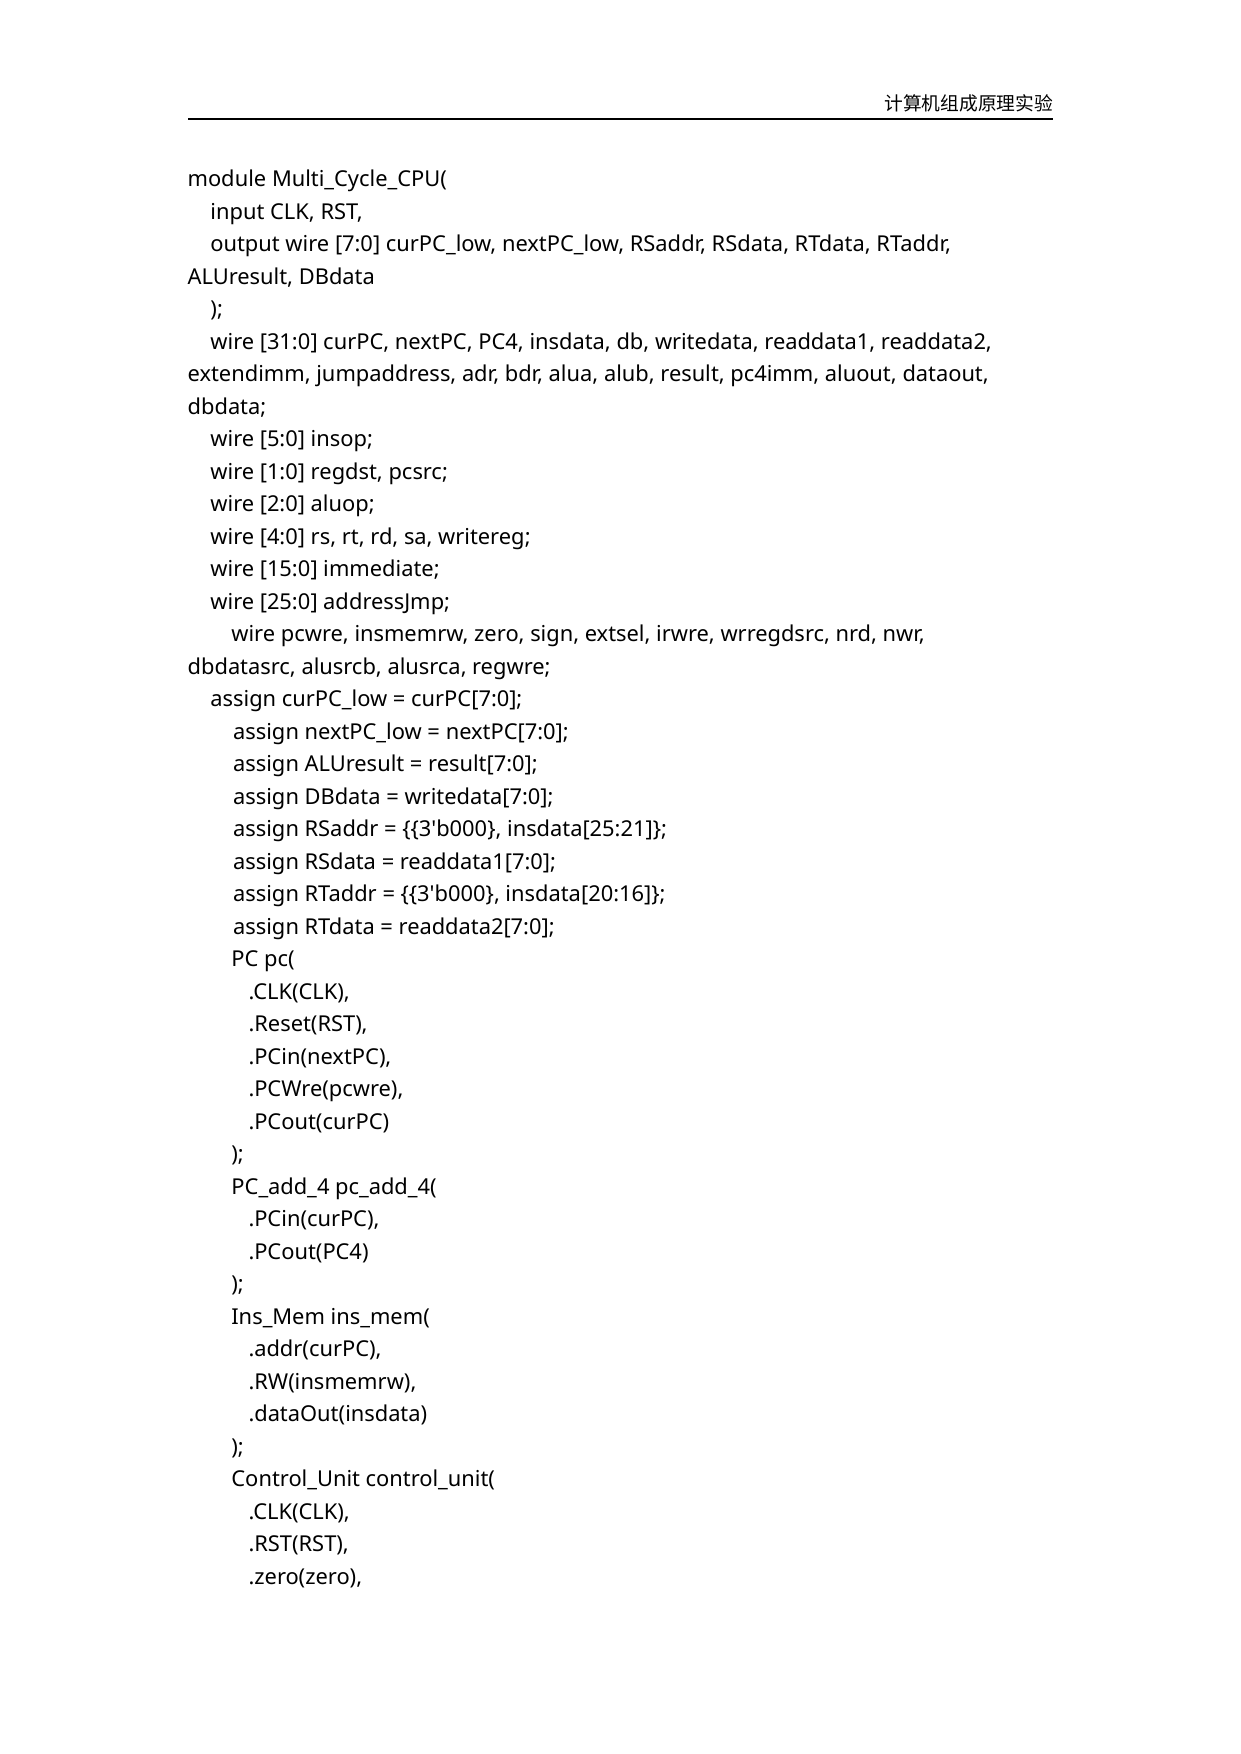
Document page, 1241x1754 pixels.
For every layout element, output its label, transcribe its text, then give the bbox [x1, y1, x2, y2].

text .RW(insmemrw), [187, 1364, 1053, 1397]
text .Reset(RST), [187, 1007, 1053, 1039]
text .PCin(nextPC), [187, 1039, 1053, 1072]
text PC pc( [187, 942, 1053, 974]
text ); [187, 1267, 1053, 1299]
text .RST(RST), [187, 1527, 1053, 1559]
text assign RTdata = readdata2[7:0]; [187, 909, 1053, 942]
text wire pcwre, insmemrw, zero, sign, extsel, irwre, wrregdsrc, nrd, nwr, [187, 617, 1053, 649]
text .addr(curPC), [187, 1332, 1053, 1364]
text .CLK(CLK), [187, 974, 1053, 1007]
text .CLK(CLK), [187, 1494, 1053, 1527]
text wire [31:0] curPC, nextPC, PC4, insdata, db, writedata, readdata1, readdata2, extendimm, jumpaddress, adr, bdr, alua, alub, result, pc4imm, aluout, dataout, dbdata; [187, 324, 1053, 422]
text ); [187, 292, 1053, 324]
text wire [15:0] immediate; [187, 552, 1053, 584]
text Control_Unit control_unit( [187, 1462, 1053, 1494]
text assign DBdata = writedata[7:0]; [187, 779, 1053, 812]
text dbdatasrc, alusrcb, alusrca, regwre; [187, 649, 1053, 682]
text ); [187, 1137, 1053, 1169]
text output wire [7:0] curPC_low, nextPC_low, RSaddr, RSdata, RTdata, RTaddr, ALUresult, DBdata [187, 227, 1053, 292]
text assign RSdata = readdata1[7:0]; [187, 844, 1053, 877]
text .PCWre(pcwre), [187, 1072, 1053, 1104]
text assign RTaddr = {{3'b000}, insdata[20:16]}; [187, 877, 1053, 909]
text assign ALUresult = result[7:0]; [187, 747, 1053, 779]
text ); [187, 1429, 1053, 1462]
text .zero(zero), [187, 1559, 1053, 1592]
text wire [1:0] regdst, pcsrc; [187, 454, 1053, 487]
text assign RSaddr = {{3'b000}, insdata[25:21]}; [187, 812, 1053, 844]
text .PCout(curPC) [187, 1104, 1053, 1137]
text input CLK, RST, [187, 194, 1053, 227]
text assign curPC_low = curPC[7:0]; [187, 682, 1053, 714]
text wire [2:0] aluop; [187, 487, 1053, 519]
text wire [25:0] addressJmp; [187, 584, 1053, 617]
text .PCin(curPC), [187, 1202, 1053, 1234]
text module Multi_Cycle_CPU( [187, 162, 1053, 194]
text PC_add_4 pc_add_4( [187, 1169, 1053, 1202]
text .dataOut(insdata) [187, 1397, 1053, 1429]
text Ins_Mem ins_mem( [187, 1299, 1053, 1332]
text assign nextPC_low = nextPC[7:0]; [187, 714, 1053, 747]
text .PCout(PC4) [187, 1234, 1053, 1267]
text wire [5:0] insop; [187, 422, 1053, 454]
text wire [4:0] rs, rt, rd, sa, writereg; [187, 519, 1053, 552]
